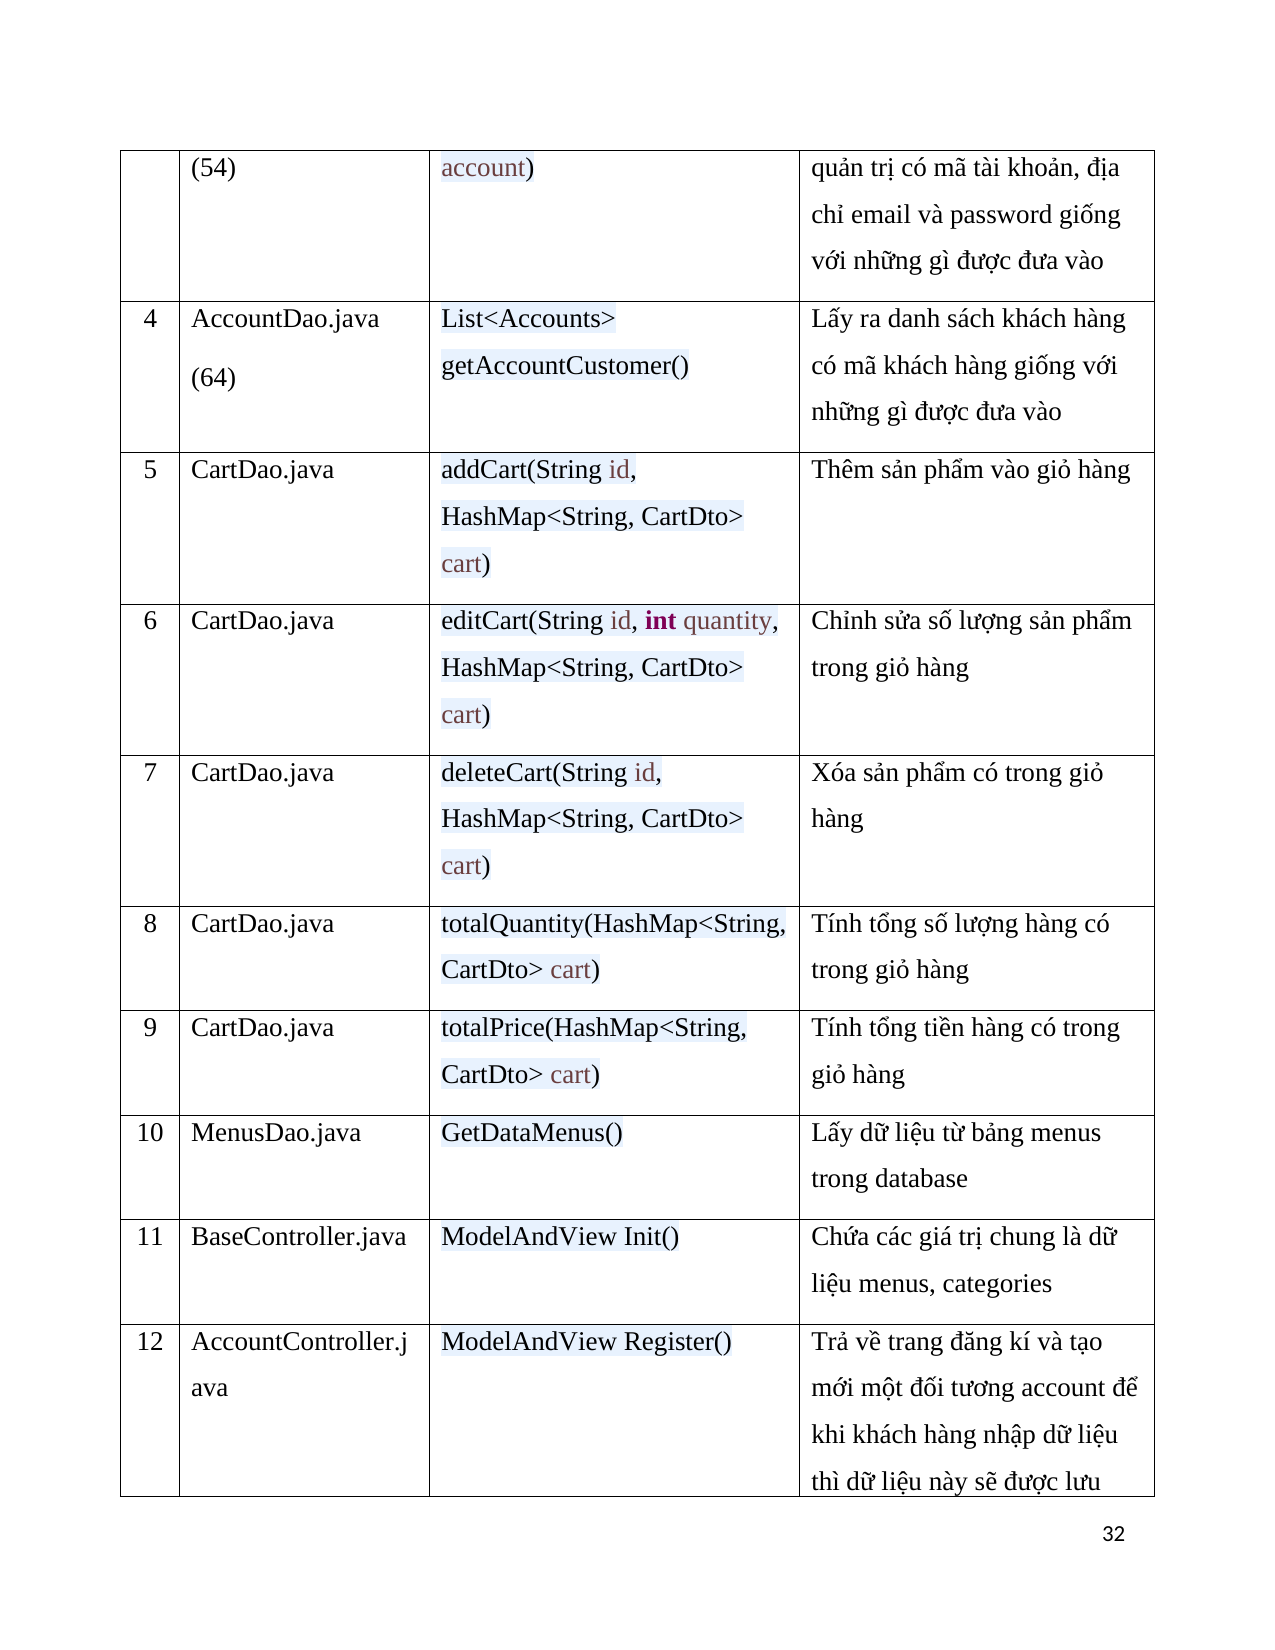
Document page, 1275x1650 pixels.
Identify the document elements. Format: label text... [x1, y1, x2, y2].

table_cell totalQuantity(HashMap<String, CartDto> cart) [430, 907, 799, 1010]
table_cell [430, 1325, 799, 1496]
table_cell Chỉnh sửa số lượng sản phẩm trong giỏ hàng [800, 605, 1154, 754]
table_cell 5 [121, 453, 179, 603]
table_cell CartDao.java [180, 605, 429, 754]
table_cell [800, 1325, 1154, 1496]
table_cell CartDao.java [180, 453, 429, 603]
table_cell Thêm sản phẩm vào giỏ hàng [800, 453, 1154, 603]
table_cell Tính tổng số lượng hàng có trong giỏ hàng [800, 907, 1154, 1010]
table_cell 8 [121, 907, 179, 1010]
table_cell Chứa các giá trị chung là dữ liệu menus, categories [800, 1220, 1154, 1324]
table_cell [180, 151, 429, 301]
table_cell addCart(String id, HashMap<String, CartDto> cart) [430, 453, 799, 603]
table_cell 11 [121, 1220, 179, 1324]
table_cell deleteCart(String id, HashMap<String, CartDto> cart) [430, 756, 799, 906]
table_cell CartDao.java [180, 1011, 429, 1115]
table_cell CartDao.java [180, 756, 429, 906]
table_cell Xóa sản phẩm có trong giỏ hàng [800, 756, 1154, 906]
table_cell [800, 151, 1154, 301]
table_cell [180, 1325, 429, 1496]
table_cell 4 [121, 302, 179, 452]
table_cell List<Accounts> getAccountCustomer() [430, 302, 799, 452]
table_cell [430, 151, 799, 301]
table_cell AccountDao.java (64) [180, 302, 429, 452]
table_cell ModelAndView Init() [430, 1220, 799, 1324]
table_cell 6 [121, 605, 179, 754]
table_cell totalPrice(HashMap<String, CartDto> cart) [430, 1011, 799, 1115]
table_cell GetDataMenus() [430, 1116, 799, 1219]
table_cell CartDao.java [180, 907, 429, 1010]
table_cell editCart(String id, int quantity, HashMap<String, CartDto> cart) [430, 605, 799, 754]
table_cell Lấy ra danh sách khách hàng có mã khách hàng giống với những gì được đưa vào [800, 302, 1154, 452]
table_cell 9 [121, 1011, 179, 1115]
table_cell BaseController.java [180, 1220, 429, 1324]
table_cell 7 [121, 756, 179, 906]
table_cell 10 [121, 1116, 179, 1219]
table_cell 12 [121, 1325, 179, 1496]
table_cell Lấy dữ liệu từ bảng menus trong database [800, 1116, 1154, 1219]
table_cell 3 [121, 151, 179, 301]
table_cell Tính tổng tiền hàng có trong giỏ hàng [800, 1011, 1154, 1115]
table_cell MenusDao.java [180, 1116, 429, 1219]
